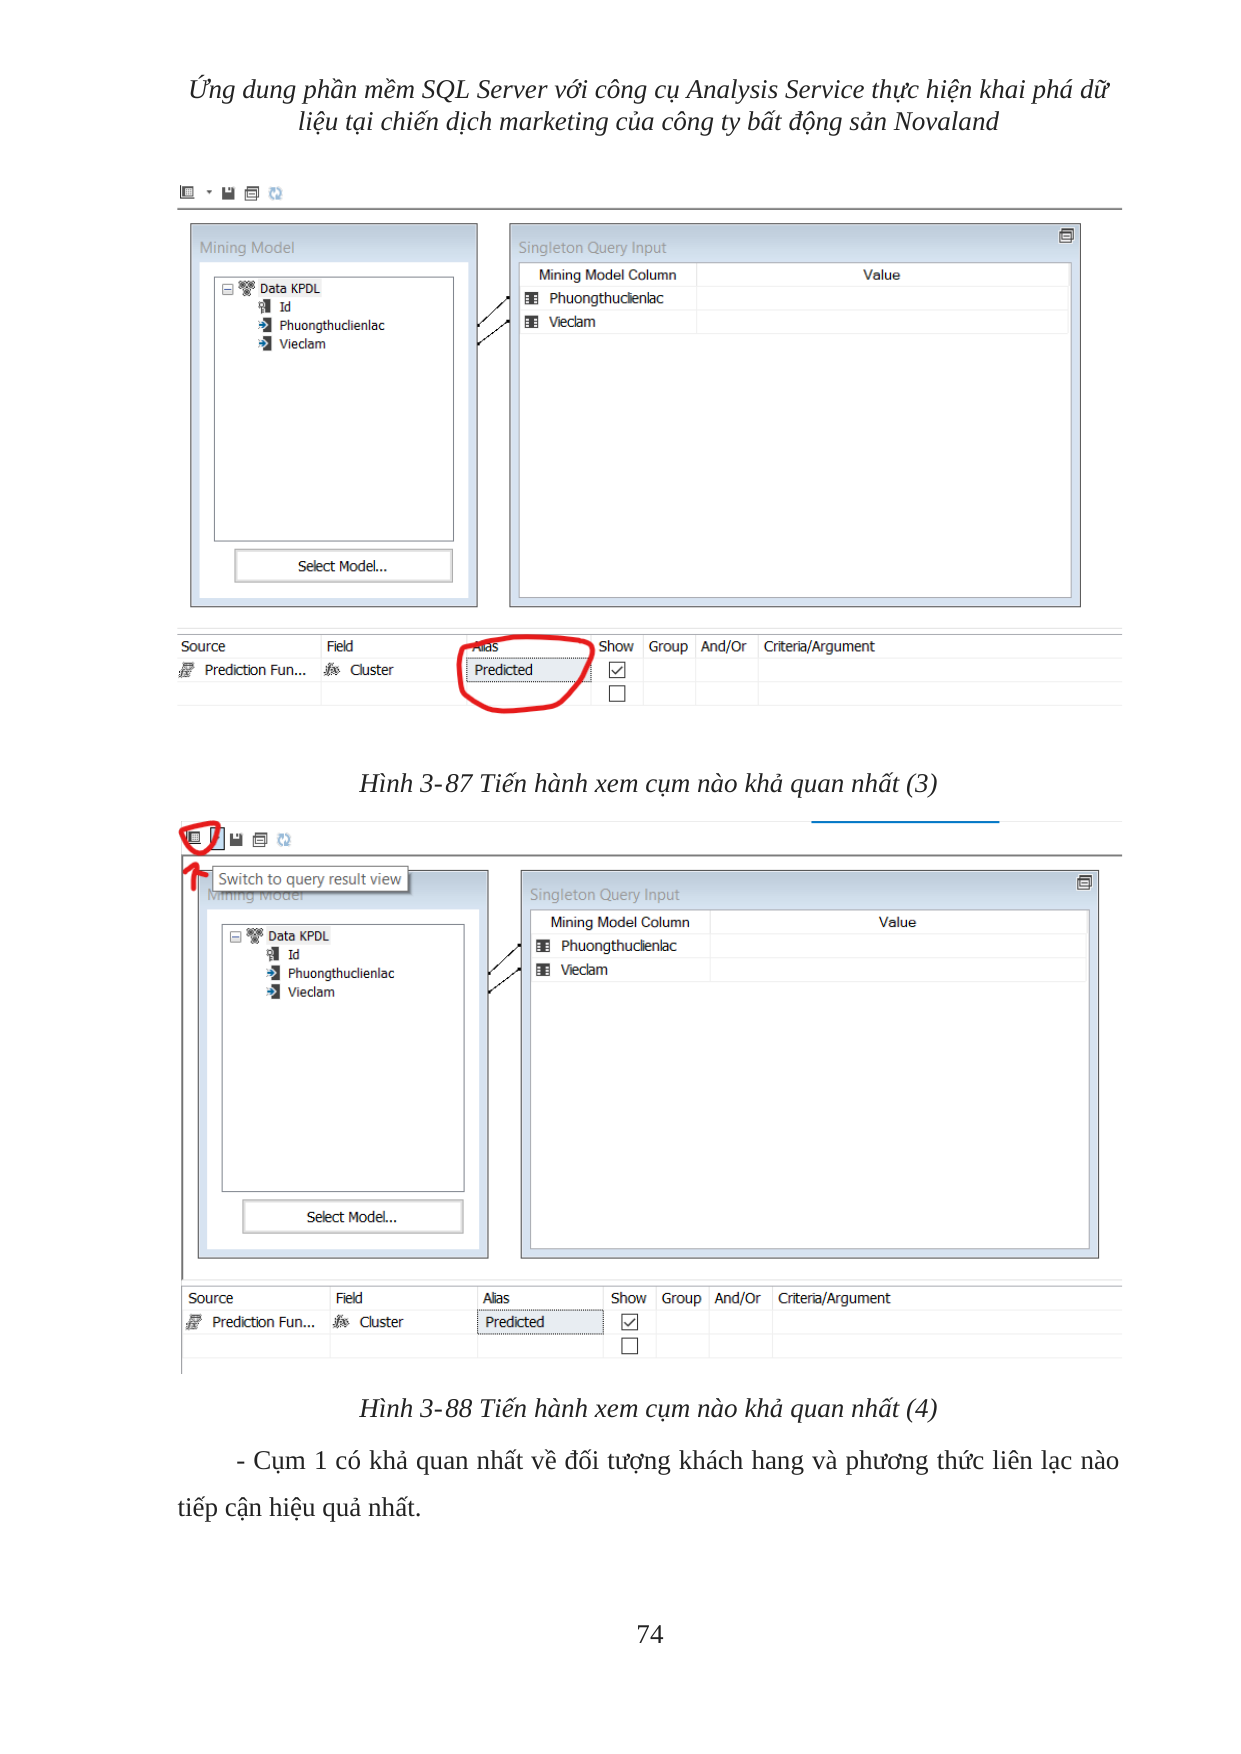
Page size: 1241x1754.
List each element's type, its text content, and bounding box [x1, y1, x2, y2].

picture [177, 819, 1123, 1374]
picture [177, 177, 1123, 749]
text - Cụm 1 có khả quan nhất về đối tượng khách hang và phương thức liên lạc nào tiếp cận hiệu quả nhất. [177, 1444, 1122, 1522]
